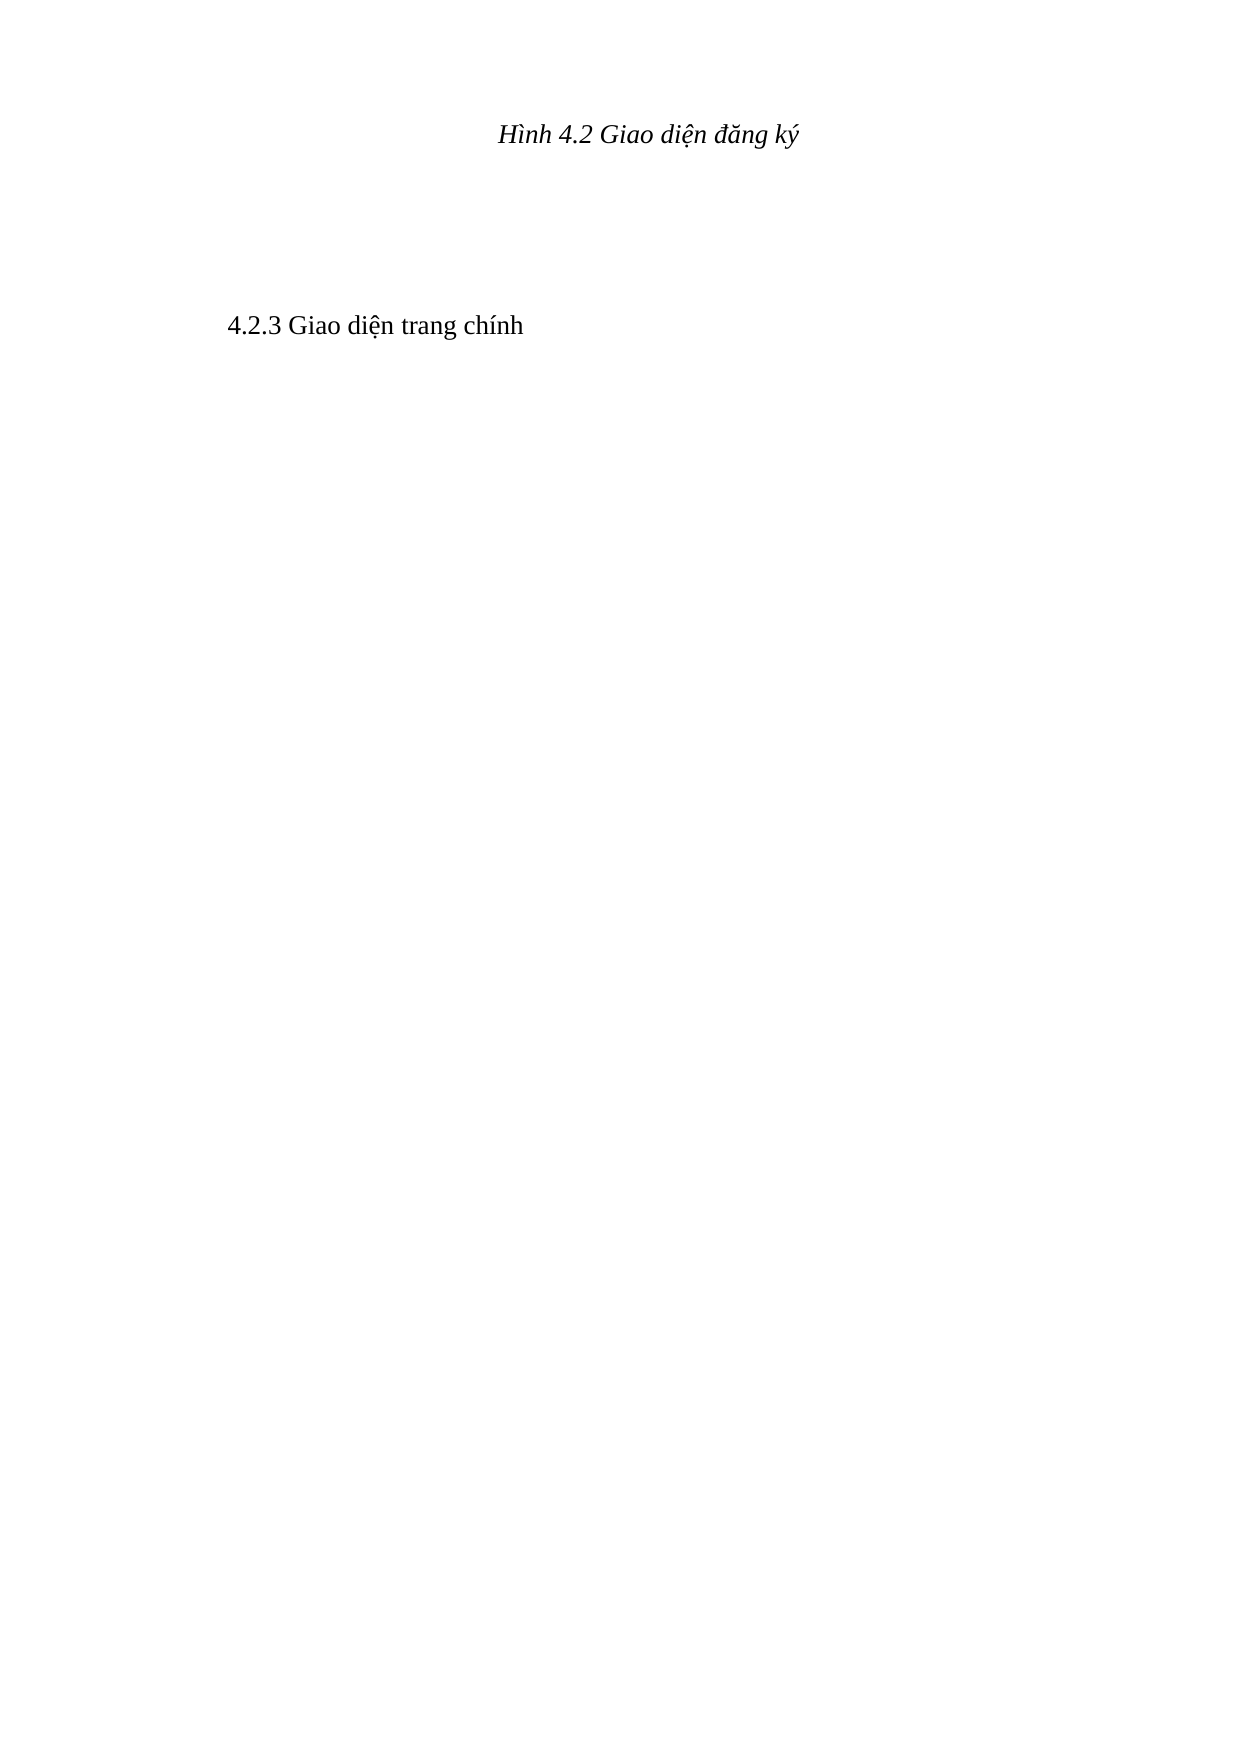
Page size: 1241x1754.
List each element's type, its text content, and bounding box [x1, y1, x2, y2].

text Hình 4.2 Giao diện đăng ký [177, 118, 1122, 149]
text 4.2.3 Giao diện trang chính [227, 309, 1122, 340]
